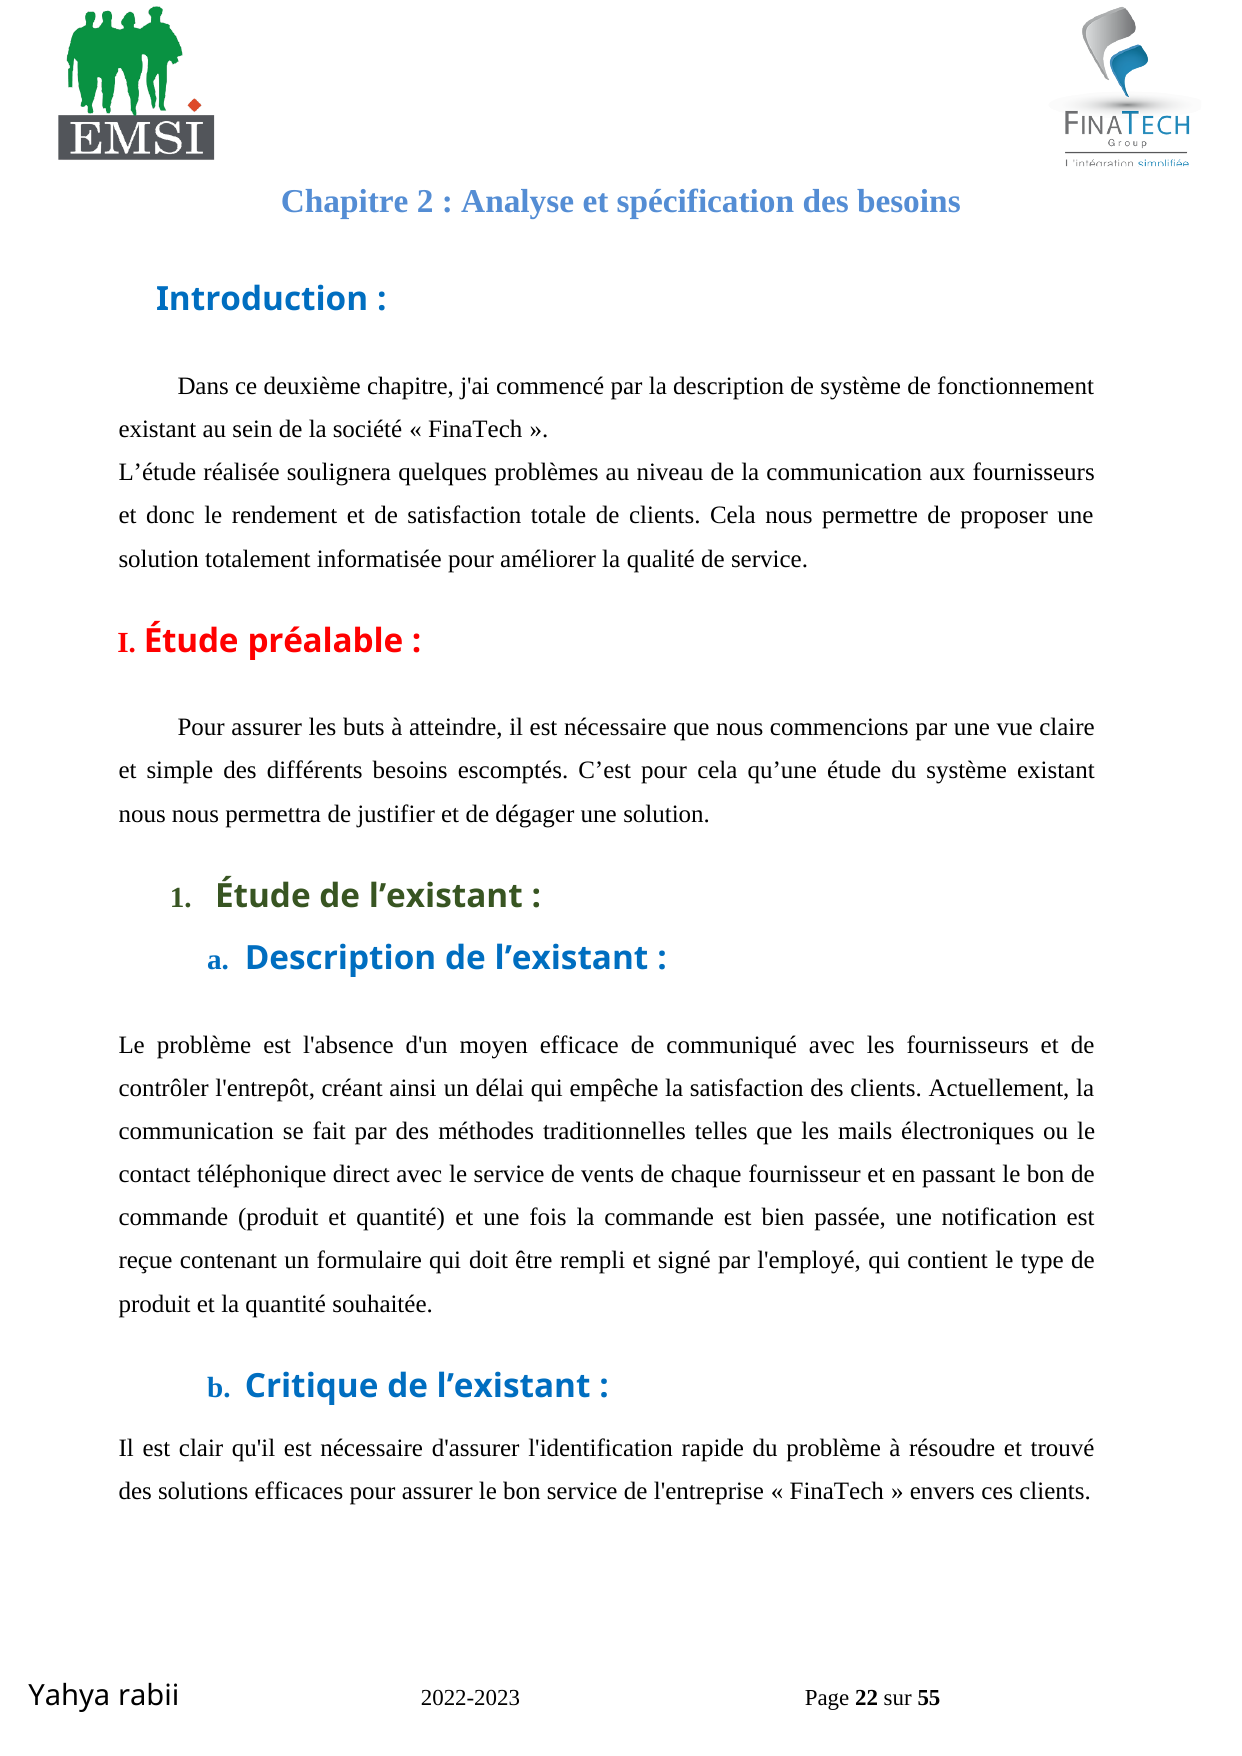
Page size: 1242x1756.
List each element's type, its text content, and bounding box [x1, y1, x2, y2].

subtitle Description de l’existant : [207, 934, 1242, 979]
subtitle Critique de l’existant : [207, 1362, 1242, 1407]
subtitle Étude préalable : [117, 617, 1242, 662]
text Pour assurer les buts à atteindre, il est nécessaire que nous commencions par une vue claire et simple des différents besoins escomptés. C’est pour cela qu’une étude du système existant nous nous permettra de justifier et de dégager une solution. [118, 712, 1096, 827]
picture [50, 3, 220, 166]
subtitle Étude de l’existant : [169, 872, 1242, 917]
text Le problème est l'absence d'un moyen efficace de communiqué avec les fournisseurs et de contrôler l'entrepôt, créant ainsi un délai qui empêche la satisfaction des clients. Actuellement, la communication se fait par des méthodes traditionnelles telles que les mails électroniques ou le contact téléphonique direct avec le service de vents de chaque fournisseur et en passant le bon de commande (produit et quantité) et une fois la commande est bien passée, une notification est reçue contenant un formulaire qui doit être rempli et signé par l'employé, qui contient le type de produit et la quantité souhaitée. [118, 1030, 1095, 1317]
text Il est clair qu'il est nécessaire d'assurer l'identification rapide du problème à résoudre et trouvé des solutions efficaces pour assurer le bon service de l'entreprise « FinaTech » envers ces clients. [118, 1433, 1095, 1505]
text L’étude réalisée soulignera quelques problèmes au niveau de la communication aux fournisseurs et donc le rendement et de satisfaction totale de clients. Cela nous permettre de proposer une solution totalement informatisée pour améliorer la qualité de service. [118, 457, 1095, 572]
text Dans ce deuxième chapitre, j'ai commencé par la description de système de fonctionnement existant au sein de la société « FinaTech ». [118, 371, 1095, 443]
subtitle Introduction : [156, 275, 1242, 320]
picture [1048, 6, 1202, 167]
text Chapitre 2 : Analyse et spécification des besoins [0, 182, 1242, 220]
